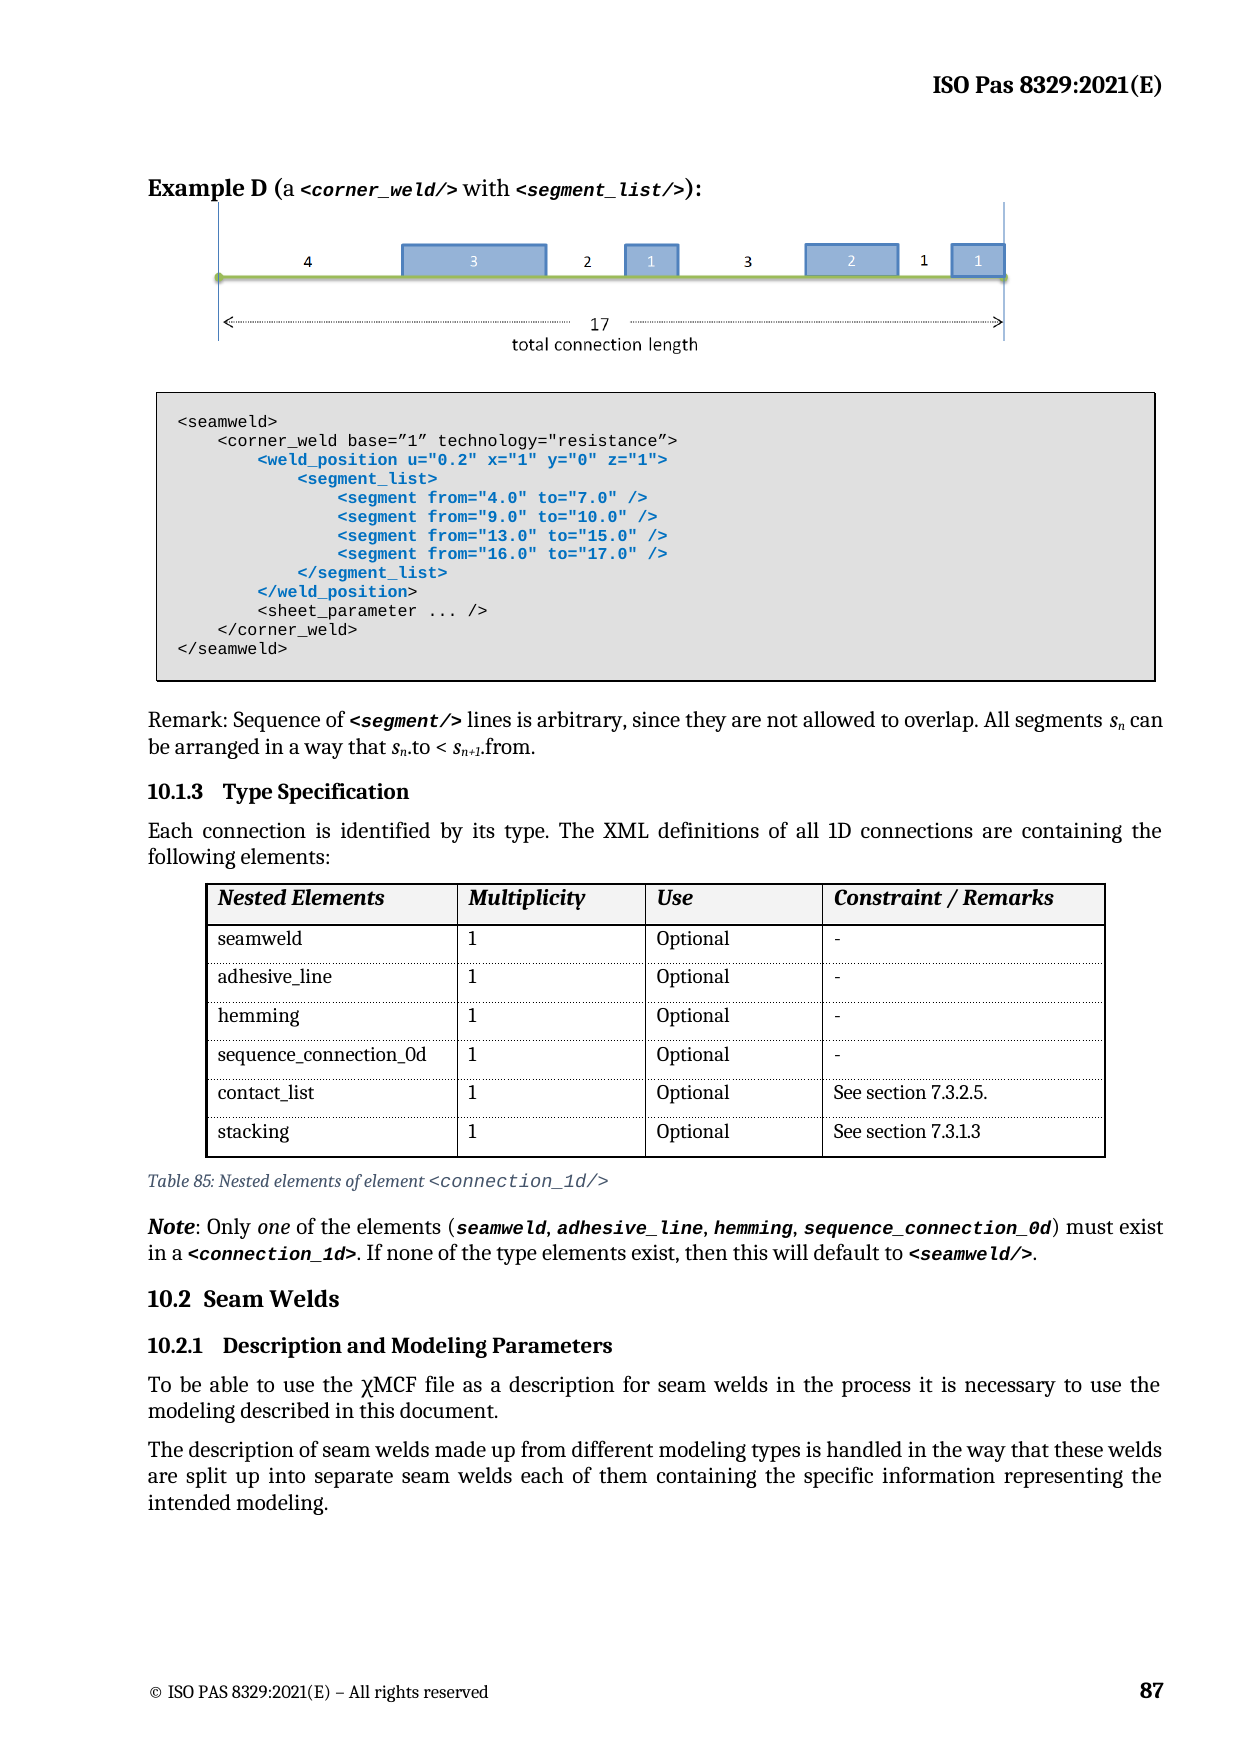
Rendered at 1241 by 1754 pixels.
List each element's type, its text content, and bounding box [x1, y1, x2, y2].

text The description of seam welds made up from different modeling types is handled in the way that these welds are split up into separate seam welds each of them containing the specific information representing the intended modeling. [148, 1437, 1163, 1516]
text </corner_weld> [157, 618, 1154, 637]
text To be able to use the χMCF file as a description for seam welds in the process it is necessary to use the modeling described in this document. [148, 1372, 1163, 1424]
text <segment from="13.0" to="15.0" /> [157, 524, 1154, 543]
text <segment_list> [157, 467, 1154, 486]
text Remark: Sequence of <segment/> lines is arbitrary, since they are not allowed to overlap. All segments sn can be arranged in a way that sn.to < sn+1.from. [148, 707, 1163, 760]
text <corner_weld base=”1” technology="resistance”> [157, 430, 1154, 448]
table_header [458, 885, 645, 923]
subtitle Description and Modeling Parameters [148, 1333, 1163, 1359]
text Note: Only one of the elements (seamweld, adhesive_line, hemming, sequence_connection_0d) must exist in a <connection_1d>. If none of the type elements exist, then this will default to <seamweld/>. [148, 1214, 1163, 1266]
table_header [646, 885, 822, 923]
text <segment from="4.0" to="7.0" /> [157, 486, 1154, 505]
text </weld_position> [157, 581, 1154, 599]
text <segment from="16.0" to="17.0" /> [157, 543, 1154, 562]
text <weld_position u="0.2" x="1" y="0" z="1"> [157, 448, 1154, 467]
picture [147, 202, 1093, 367]
subtitle Seam Welds [148, 1285, 1163, 1314]
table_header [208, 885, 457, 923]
subtitle Type Specification [148, 778, 1163, 805]
text Each connection is identified by its type. The XML definitions of all 1D connections are containing the following elements: [148, 817, 1163, 870]
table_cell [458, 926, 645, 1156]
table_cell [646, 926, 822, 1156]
text <sheet_parameter ... /> [157, 599, 1154, 618]
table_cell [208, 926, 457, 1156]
text Table 85: Nested elements of element <connection_1d/> [148, 1170, 1163, 1193]
text <segment from="9.0" to="10.0" /> [157, 505, 1154, 524]
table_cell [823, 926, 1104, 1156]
text Example D (a <corner_weld/> with <segment_list/>): [148, 174, 1163, 203]
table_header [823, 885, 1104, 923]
text </seamweld> [157, 637, 1154, 656]
text </segment_list> [157, 562, 1154, 581]
text <seamweld> [157, 411, 1154, 430]
